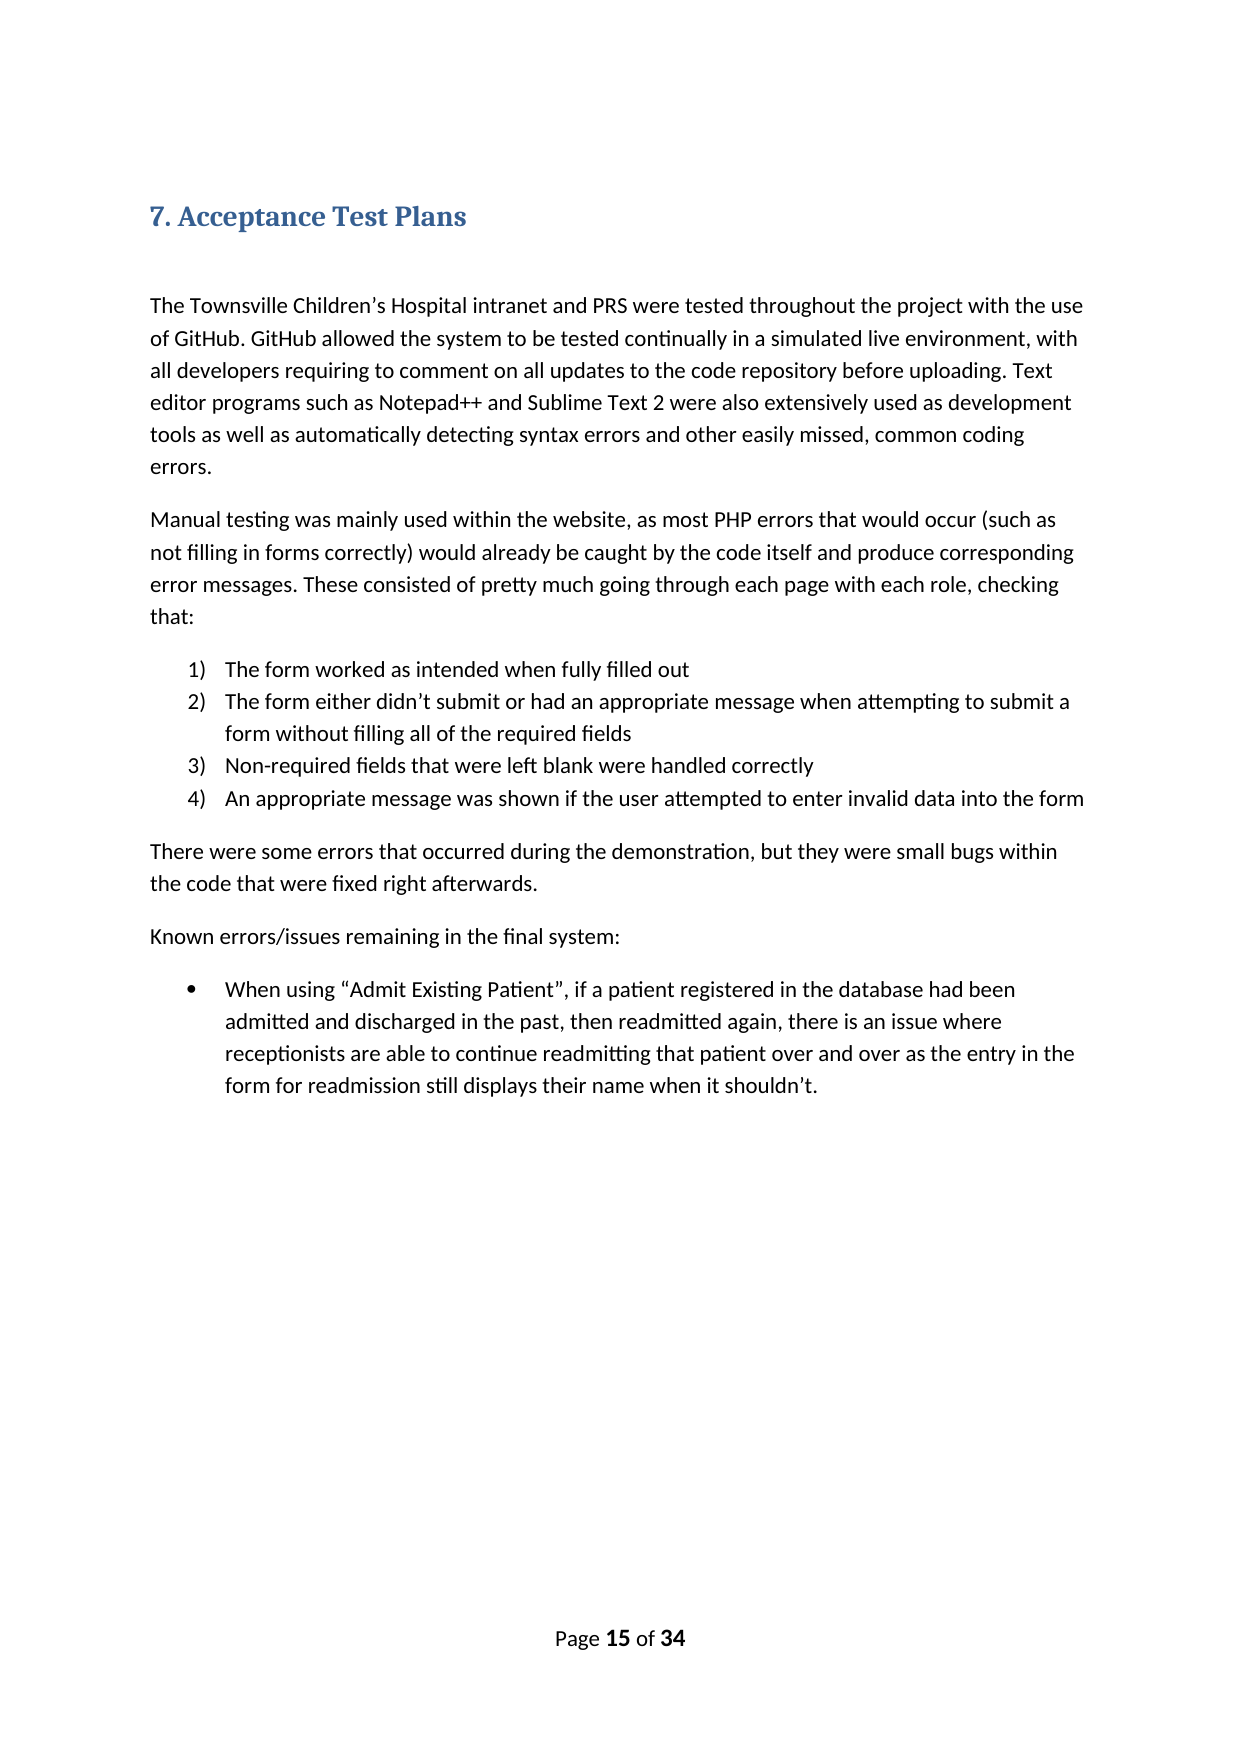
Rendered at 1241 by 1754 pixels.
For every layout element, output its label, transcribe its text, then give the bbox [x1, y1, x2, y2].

text There were some errors that occurred during the demonstration, but they were small bugs within the code that were fixed right afterwards. [150, 837, 1090, 897]
list Non-required fields that were left blank were handled correctly [187, 752, 1090, 780]
list The form either didn’t submit or had an appropriate message when attempting to submit a form without filling all of the required fields [187, 687, 1090, 747]
text The Townsville Children’s Hospital intranet and PRS were tested throughout the project with the use of GitHub. GitHub allowed the system to be tested continually in a simulated live environment, with all developers requiring to comment on all updates to the code repository before uploading. Text editor programs such as Notepad++ and Sublime Text 2 were also extensively used as development tools as well as automatically detecting syntax errors and other easily missed, common coding errors. [150, 292, 1090, 481]
list When using “Admit Existing Patient”, if a patient registered in the database had been admitted and discharged in the past, then readmitted again, there is an issue where receptionists are able to continue readmitting that patient over and over as the entry in the form for readmission still displays their name when it shouldn’t. [187, 975, 1090, 1100]
list An appropriate message was shown if the user attempted to enter invalid data into the form [187, 784, 1090, 812]
subtitle 7. Acceptance Test Plans [150, 200, 1090, 233]
list The form worked as intended when fully filled out [187, 655, 1090, 683]
text Known errors/issues remaining in the final system: [150, 922, 1090, 950]
text Manual testing was mainly used within the website, as most PHP errors that would occur (such as not filling in forms correctly) would already be caught by the code itself and produce corresponding error messages. These consisted of pretty much going through each page with each role, checking that: [150, 506, 1090, 630]
